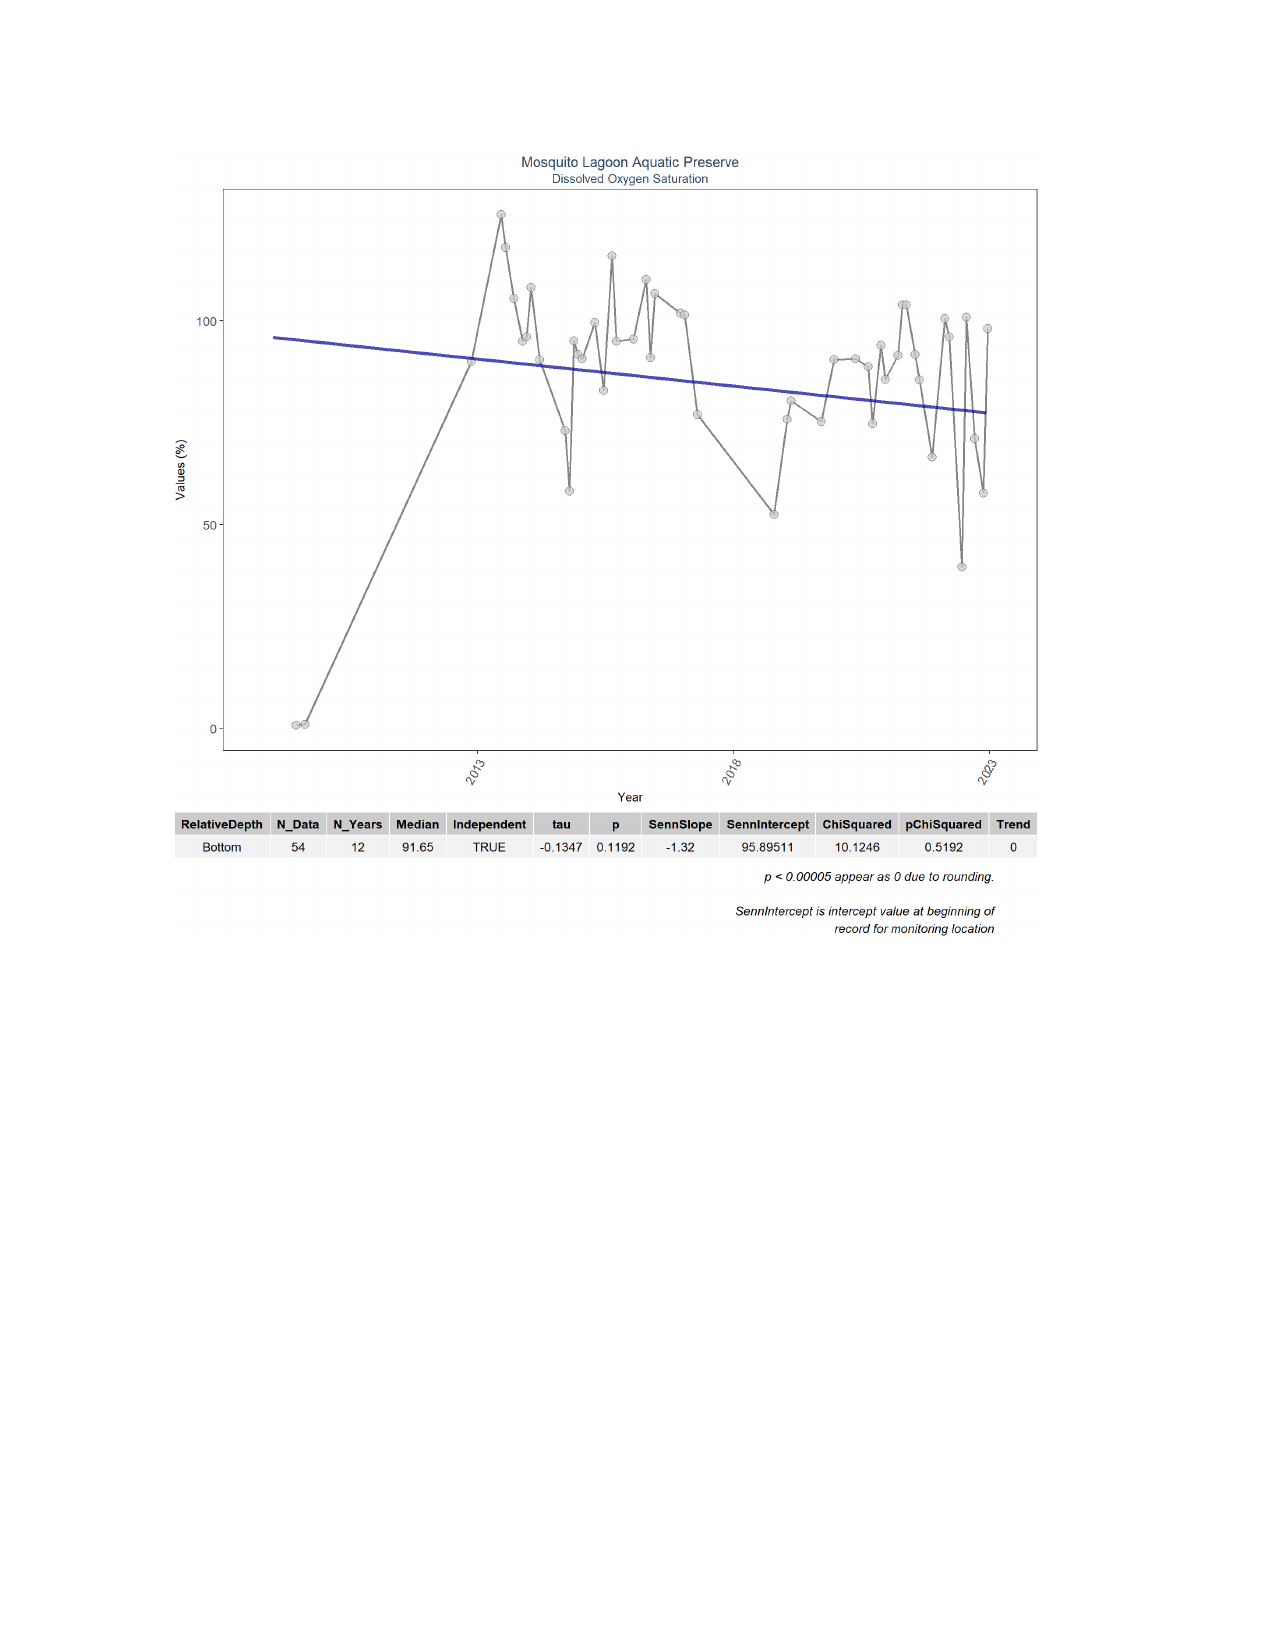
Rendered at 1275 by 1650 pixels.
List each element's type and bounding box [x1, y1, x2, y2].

picture [168, 150, 1044, 938]
